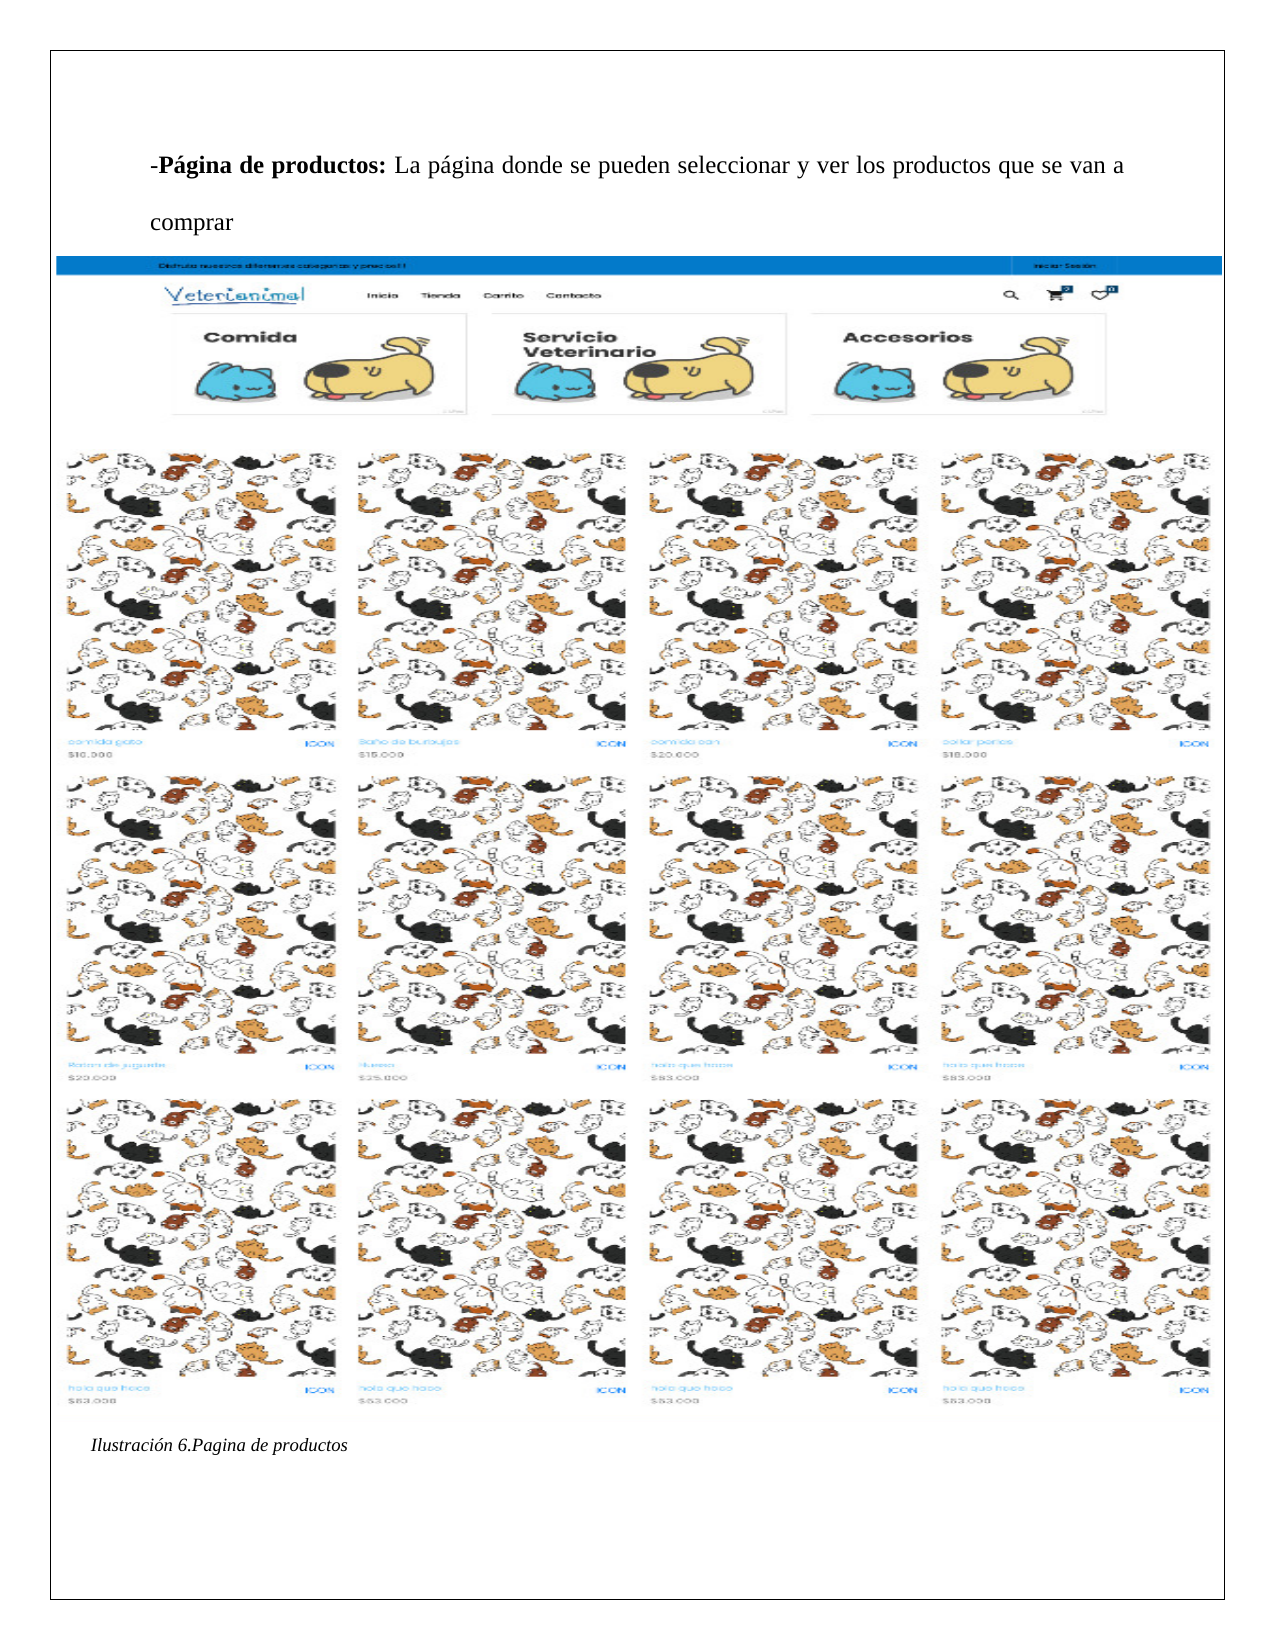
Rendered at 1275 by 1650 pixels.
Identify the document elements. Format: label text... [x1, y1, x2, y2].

text -Página de productos: La página donde se pueden seleccionar y ver los productos que se van a comprar [150, 150, 1125, 236]
picture [56, 256, 1222, 1422]
